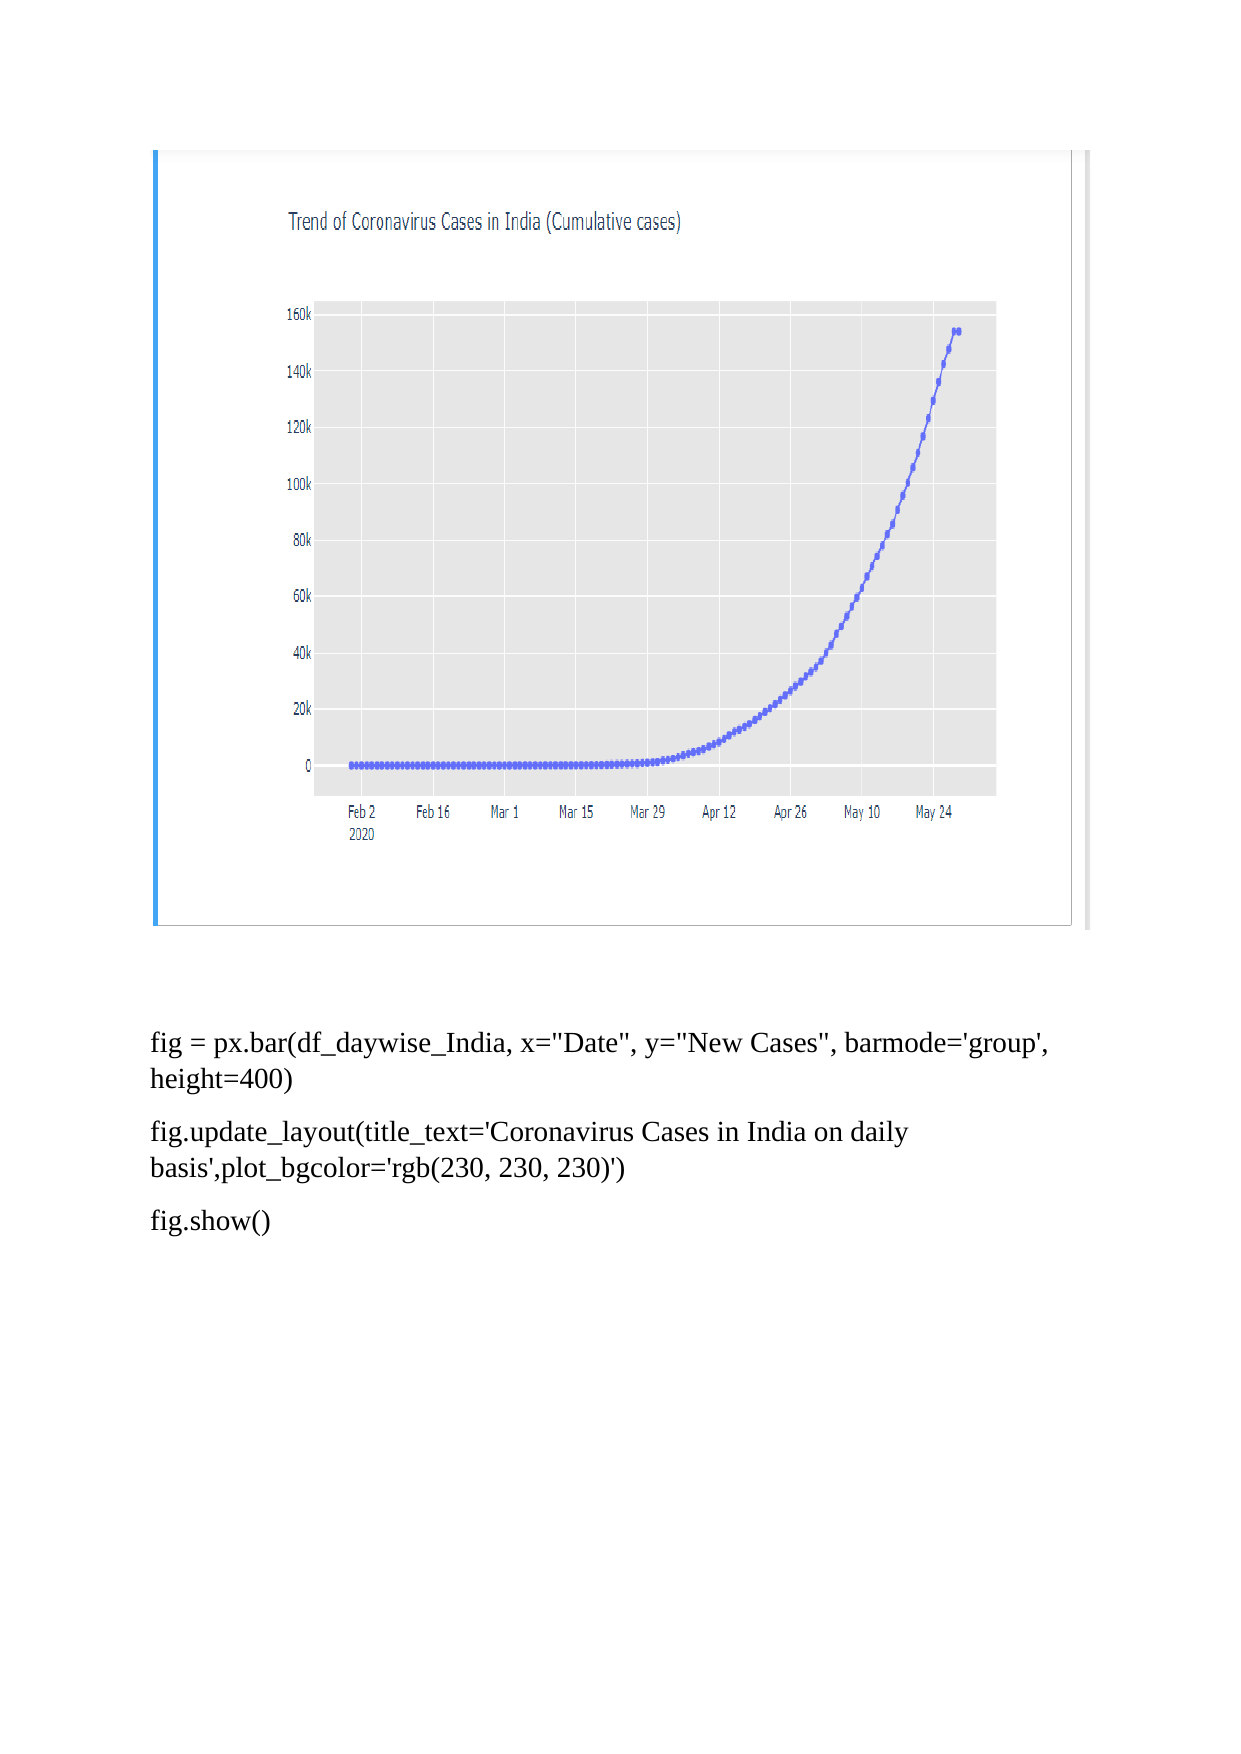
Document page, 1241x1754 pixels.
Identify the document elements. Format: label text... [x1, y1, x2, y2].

text fig.update_layout(title_text='Coronavirus Cases in India on daily basis',plot_bgcolor='rgb(230, 230, 230)') [150, 1114, 1090, 1184]
picture [150, 150, 1091, 930]
text fig = px.bar(df_daywise_India, x="Date", y="New Cases", barmode='group', height=400) [150, 1025, 1090, 1095]
text fig.show() [150, 1203, 1090, 1236]
